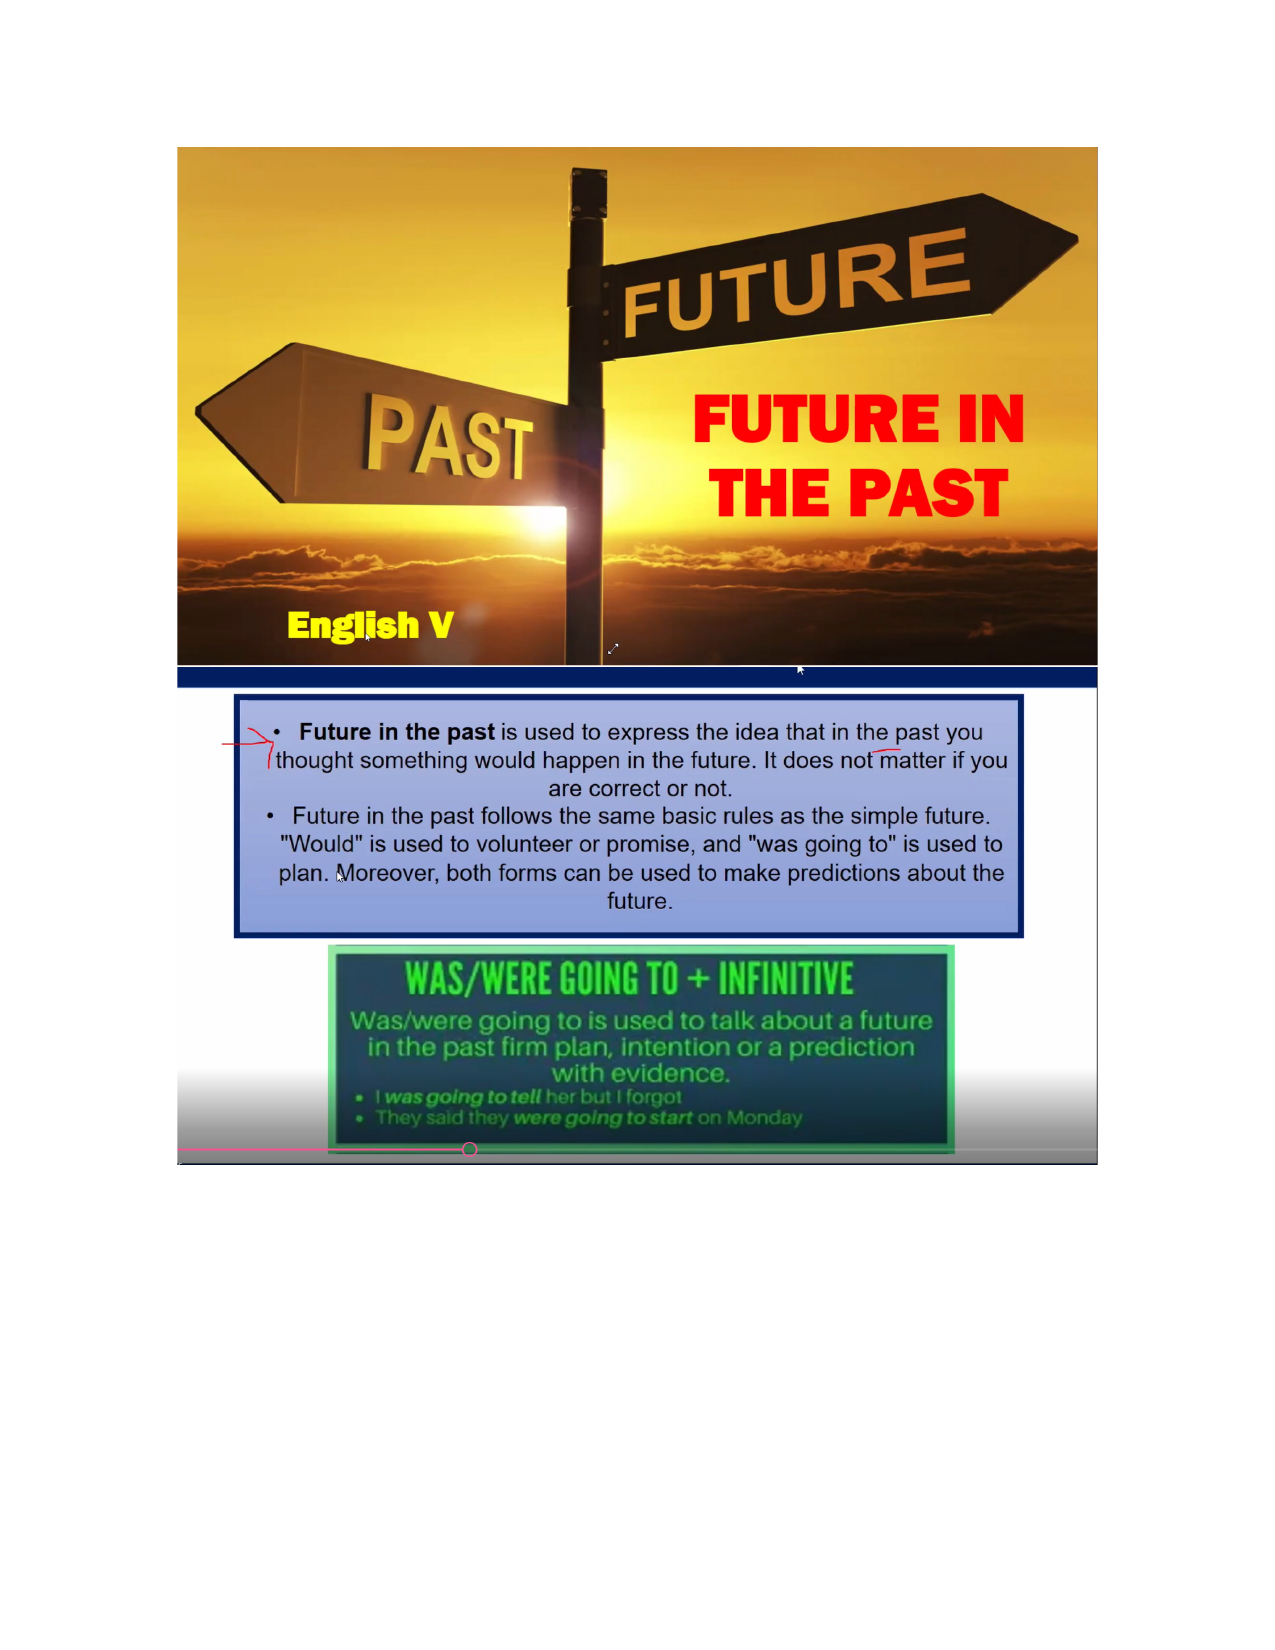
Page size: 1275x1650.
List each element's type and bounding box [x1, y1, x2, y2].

picture [177, 667, 1098, 1165]
picture [177, 147, 1098, 666]
